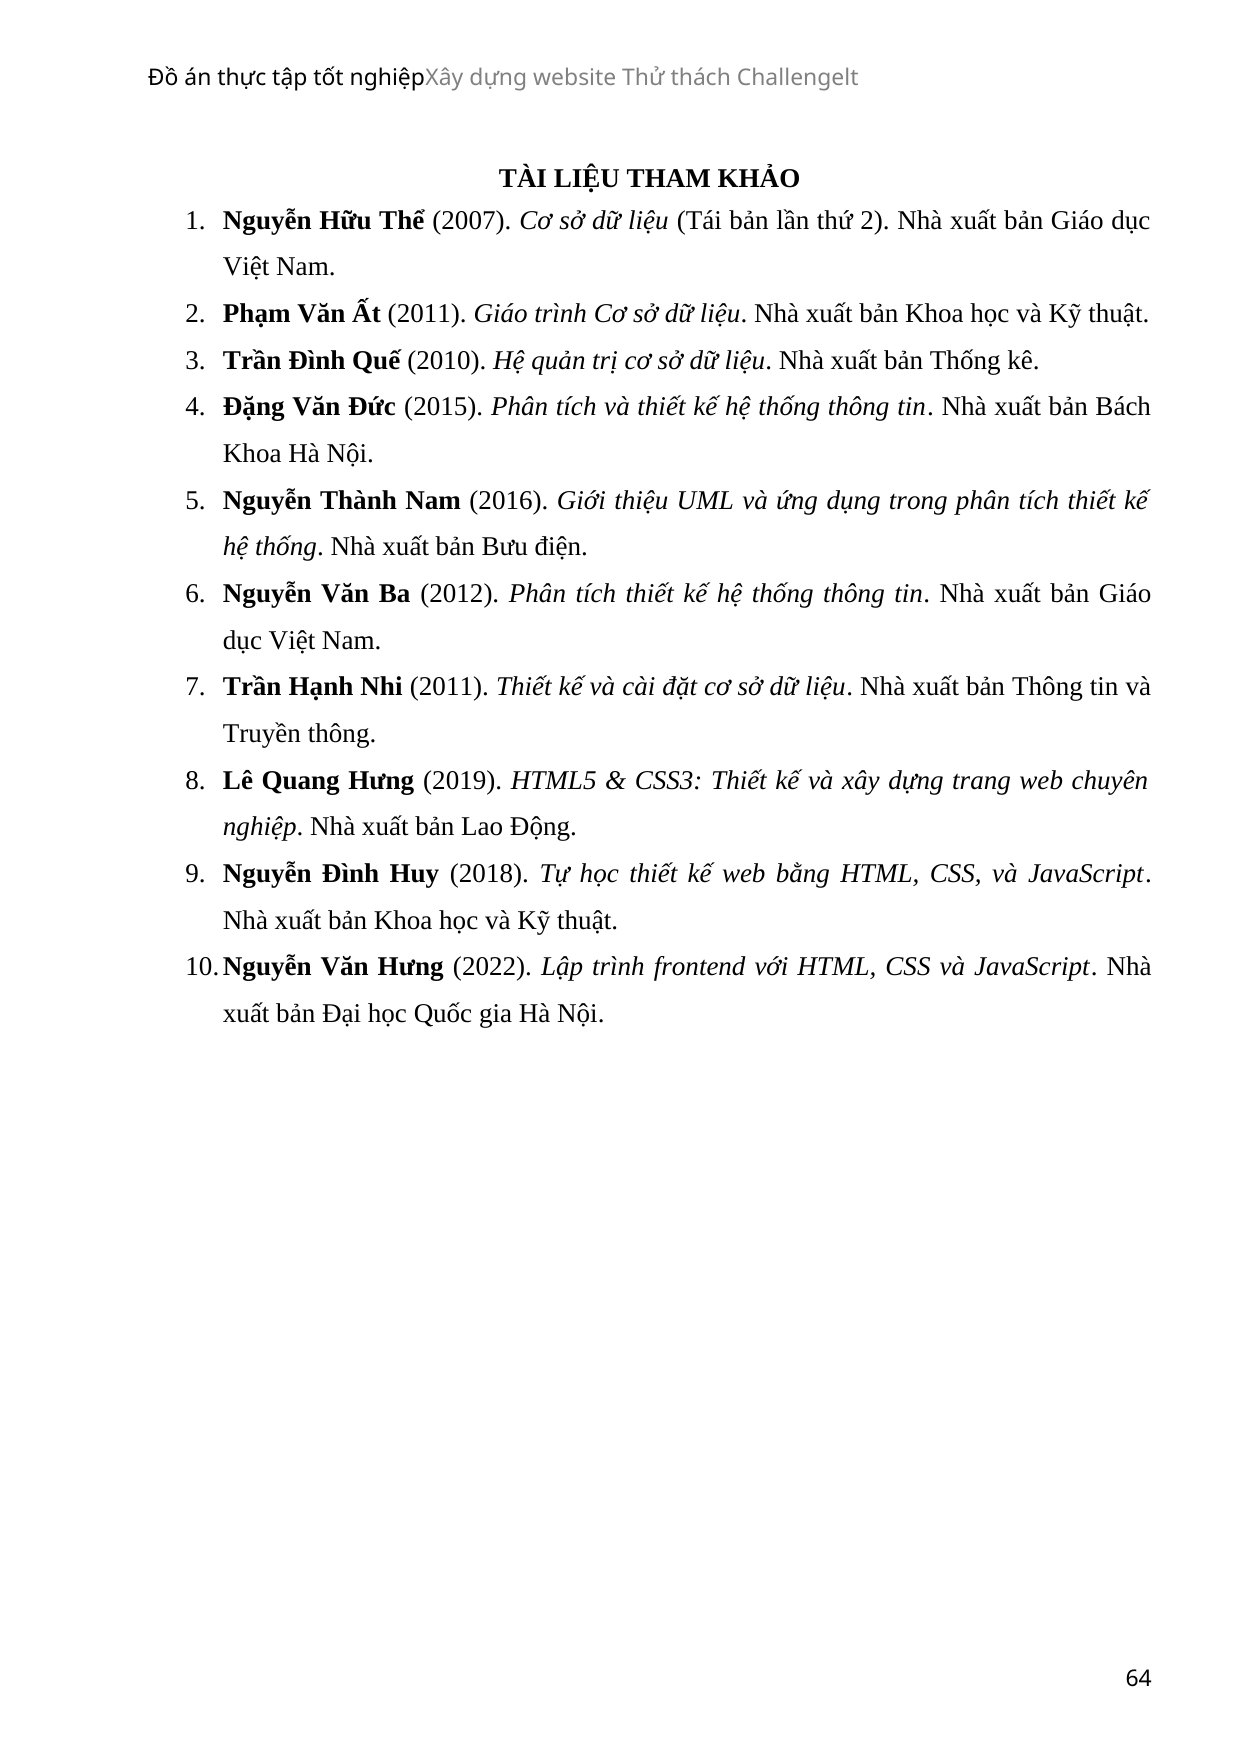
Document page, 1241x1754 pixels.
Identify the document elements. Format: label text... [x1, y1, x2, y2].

list Nguyễn Văn Ba (2012). Phân tích thiết kế hệ thống thông tin. Nhà xuất bản Giáo dục Việt Nam. [185, 577, 1152, 655]
list Đặng Văn Đức (2015). Phân tích và thiết kế hệ thống thông tin. Nhà xuất bản Bách Khoa Hà Nội. [185, 390, 1152, 468]
list Trần Đình Quế (2010). Hệ quản trị cơ sở dữ liệu. Nhà xuất bản Thống kê. [185, 344, 1152, 375]
list Nguyễn Văn Hưng (2022). Lập trình frontend với HTML, CSS và JavaScript. Nhà xuất bản Đại học Quốc gia Hà Nội. [185, 950, 1152, 1028]
list Nguyễn Đình Huy (2018). Tự học thiết kế web bằng HTML, CSS, và JavaScript. Nhà xuất bản Khoa học và Kỹ thuật. [185, 857, 1152, 935]
list Lê Quang Hưng (2019). HTML5 & CSS3: Thiết kế và xây dựng trang web chuyên nghiệp. Nhà xuất bản Lao Động. [185, 764, 1152, 842]
list Nguyễn Hữu Thể (2007). Cơ sở dữ liệu (Tái bản lần thứ 2). Nhà xuất bản Giáo dục Việt Nam. [185, 204, 1152, 282]
list Nguyễn Thành Nam (2016). Giới thiệu UML và ứng dụng trong phân tích thiết kế hệ thống. Nhà xuất bản Bưu điện. [185, 484, 1152, 562]
subtitle TÀI LIỆU THAM KHẢO [148, 162, 1152, 193]
list Trần Hạnh Nhi (2011). Thiết kế và cài đặt cơ sở dữ liệu. Nhà xuất bản Thông tin và Truyền thông. [185, 670, 1152, 748]
list Phạm Văn Ất (2011). Giáo trình Cơ sở dữ liệu. Nhà xuất bản Khoa học và Kỹ thuật. [185, 297, 1152, 328]
